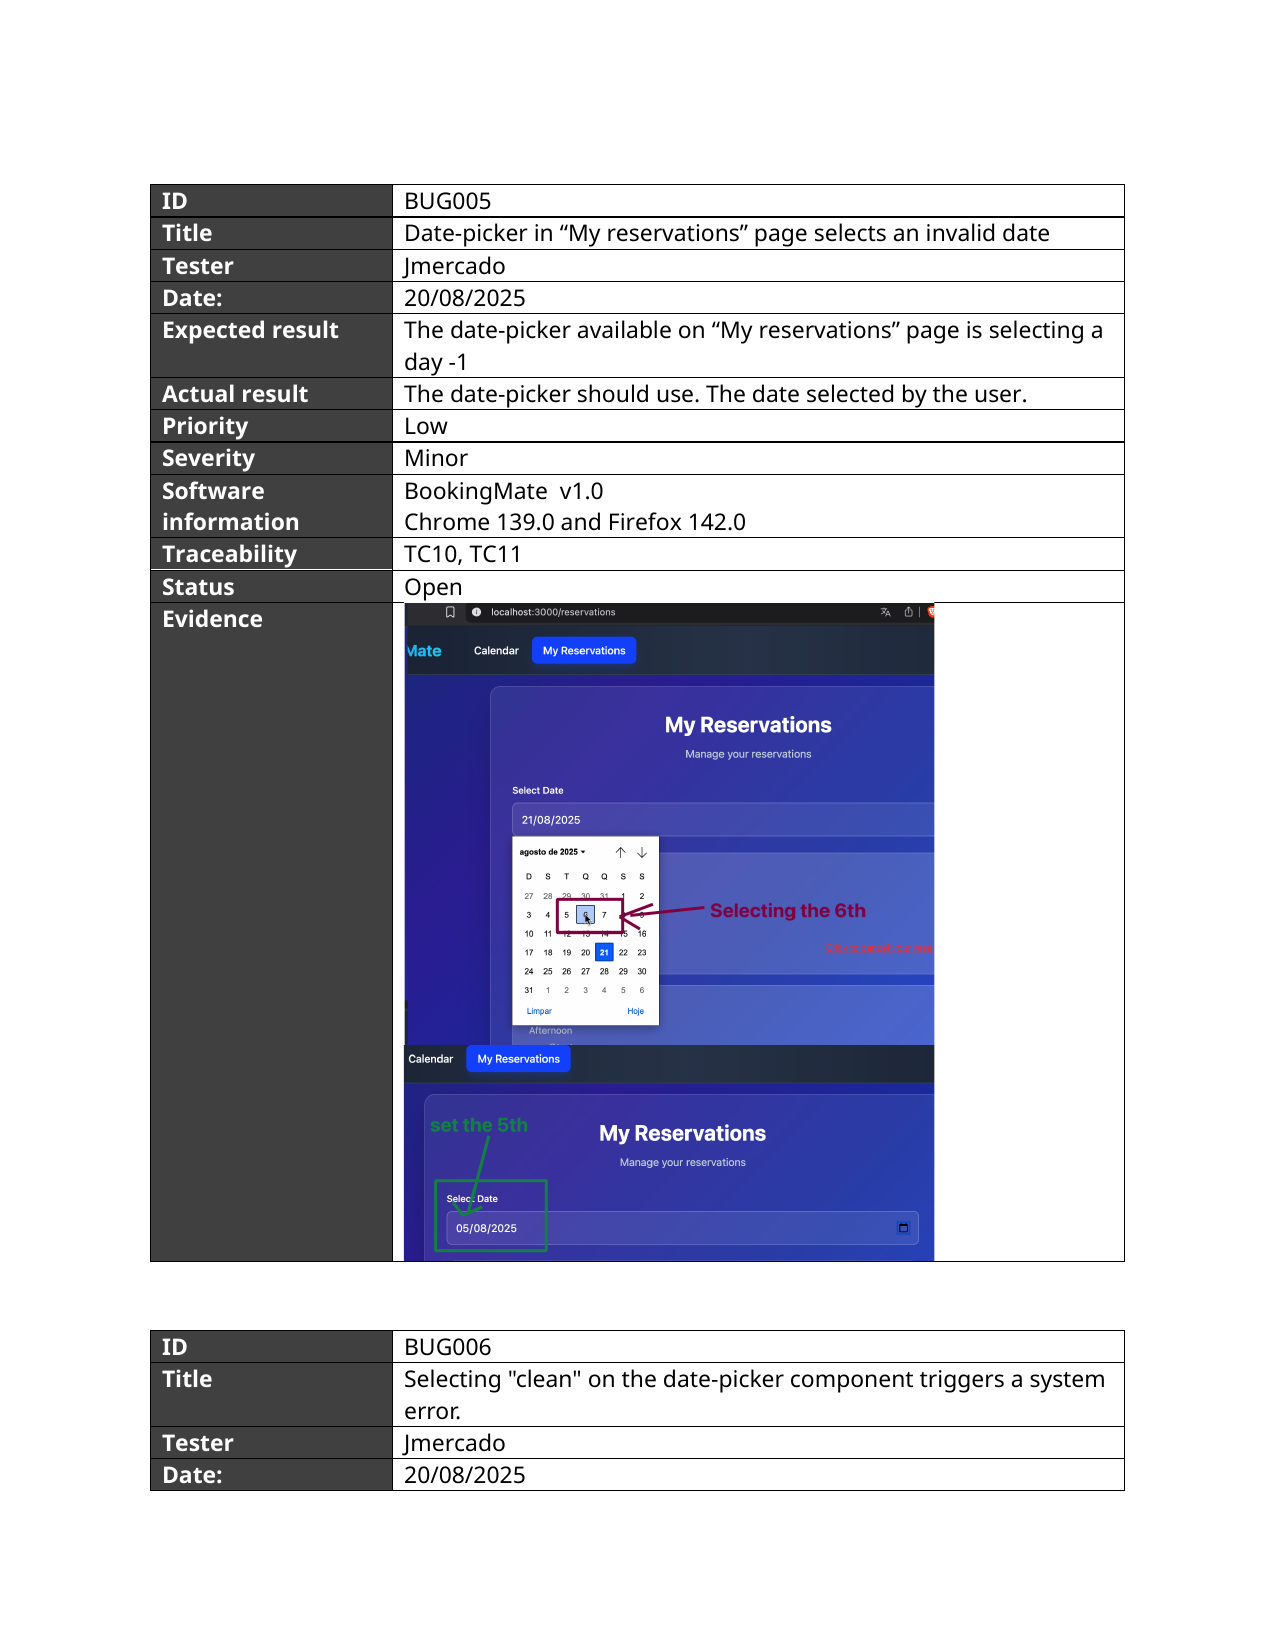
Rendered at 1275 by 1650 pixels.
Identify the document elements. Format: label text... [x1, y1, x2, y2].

table_cell Date: [151, 1459, 392, 1490]
table_cell 20/08/2025 [393, 282, 1124, 313]
table_cell Software information [151, 475, 392, 537]
table_cell [935, 603, 1124, 1261]
table_cell 20/08/2025 [393, 1459, 1124, 1490]
table_cell Expected result [151, 314, 392, 377]
table_cell Priority [151, 410, 392, 441]
table_cell Selecting "clean" on the date-picker component triggers a system error. [393, 1363, 1124, 1426]
table_cell The date-picker available on “My reservations” page is selecting a day -1 [393, 314, 1124, 377]
table_cell [393, 603, 403, 1261]
table_cell Status [151, 571, 392, 602]
table_cell Traceability [151, 538, 392, 569]
table_cell Tester [151, 250, 392, 281]
table_cell BookingMate v1.0 Chrome 139.0 and Firefox 142.0 [393, 475, 1124, 537]
table_cell Evidence [151, 603, 392, 1261]
table_cell Actual result [151, 378, 392, 409]
table_cell Title [151, 218, 392, 249]
table_cell Jmercado [393, 1427, 1124, 1458]
table_header ID [151, 1331, 392, 1362]
table_cell Tester [151, 1427, 392, 1458]
table_cell The date-picker should use. The date selected by the user. [393, 378, 1124, 409]
table_cell TC10, TC11 [393, 538, 1124, 569]
table_cell Low [393, 410, 1124, 441]
table_cell Date-picker in “My reservations” page selects an invalid date [393, 218, 1124, 249]
picture [403, 602, 935, 1261]
table_header BUG005 [393, 185, 1124, 216]
table_header BUG006 [393, 1331, 1124, 1362]
table_header ID [151, 185, 392, 216]
table_cell Jmercado [393, 250, 1124, 281]
table_cell Date: [151, 282, 392, 313]
table_cell Title [151, 1363, 392, 1426]
table_cell Minor [393, 443, 1124, 474]
table_cell Severity [151, 443, 392, 474]
table_cell Open [393, 571, 1124, 602]
